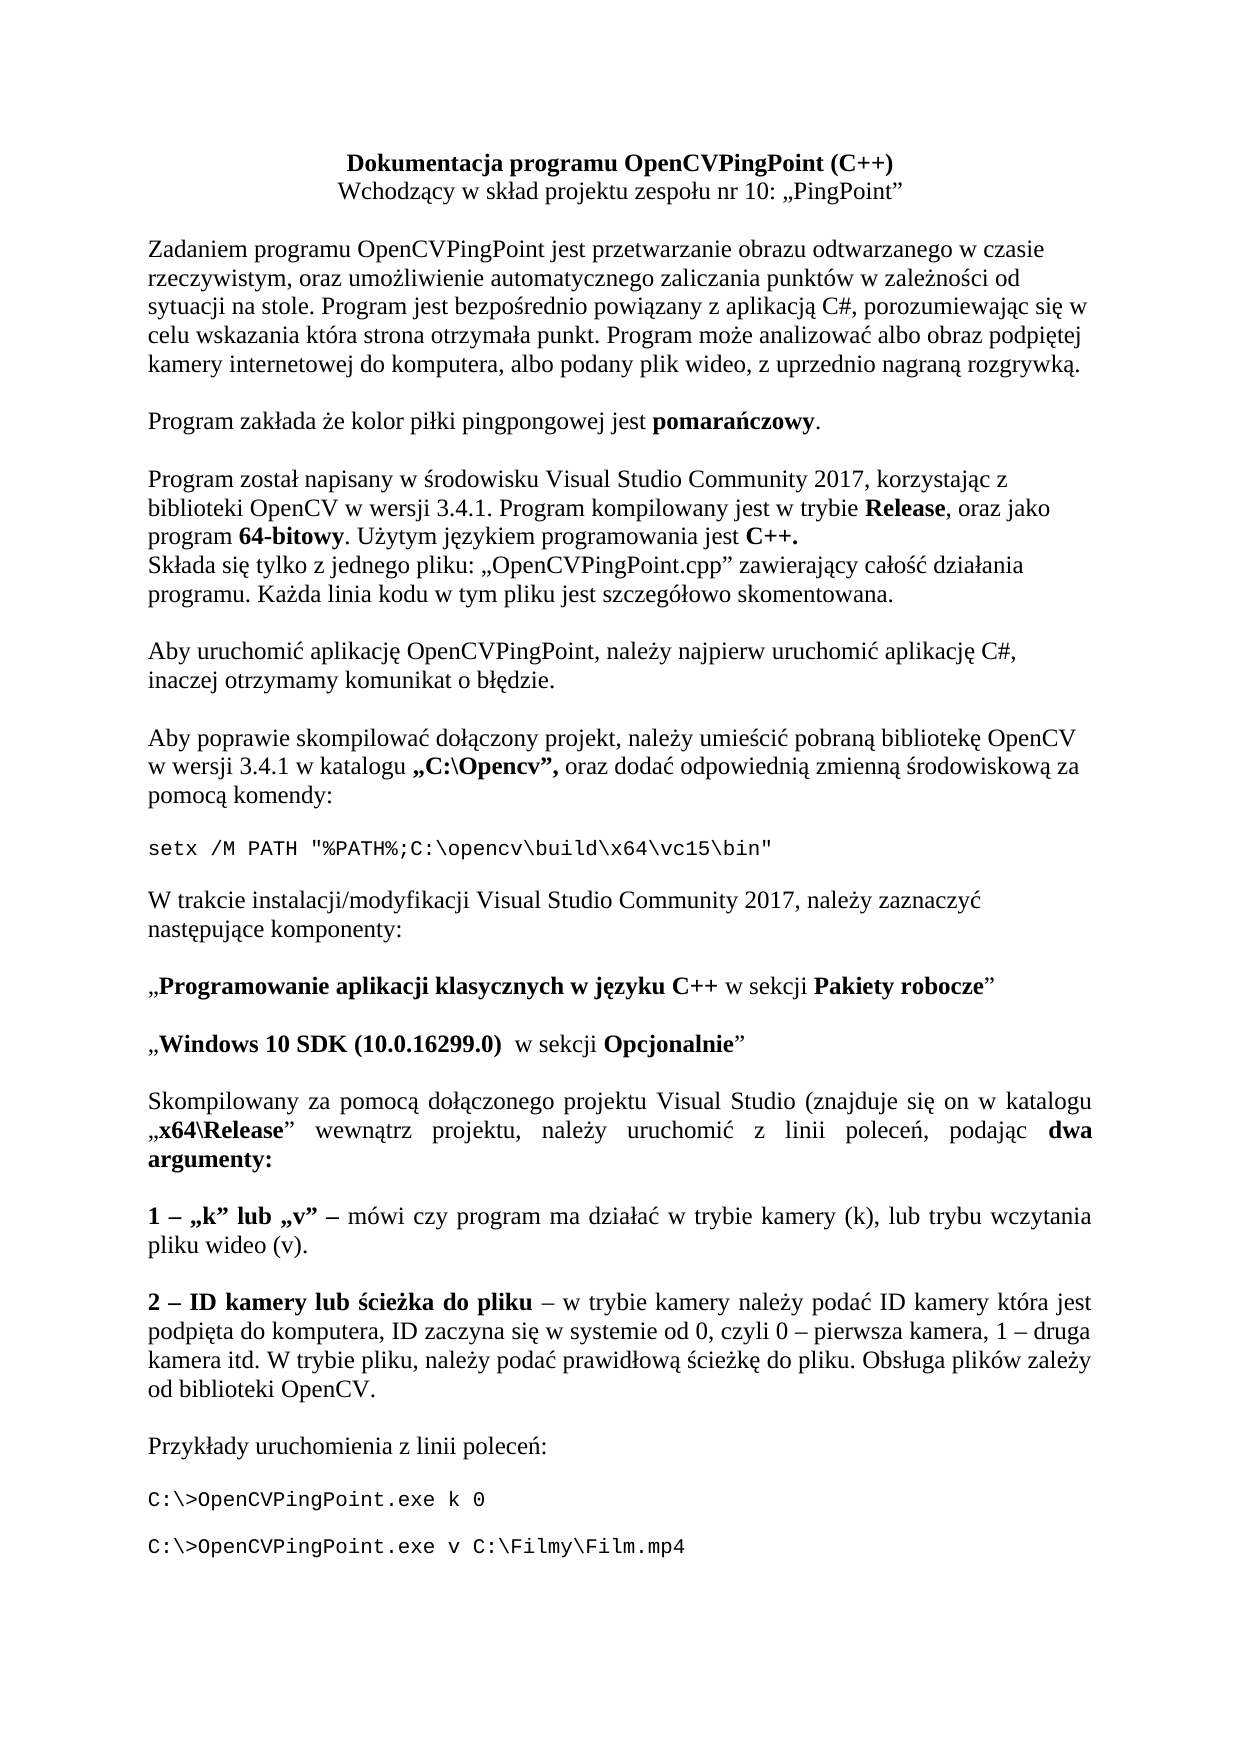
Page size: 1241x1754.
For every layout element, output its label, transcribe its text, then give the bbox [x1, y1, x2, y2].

text W trakcie instalacji/modyfikacji Visual Studio Community 2017, należy zaznaczyć następujące komponenty: [148, 885, 1093, 942]
text 2 – ID kamery lub ścieżka do pliku – w trybie kamery należy podać ID kamery która jest podpięta do komputera, ID zaczyna się w systemie od 0, czyli 0 – pierwsza kamera, 1 – druga kamera itd. W trybie pliku, należy podać prawidłową ścieżkę do pliku. Obsługa plików zależy od biblioteki OpenCV. [148, 1287, 1093, 1402]
text Składa się tylko z jednego pliku: „OpenCVPingPoint.cpp” zawierający całość działania programu. Każda linia kodu w tym pliku jest szczegółowo skomentowana. [148, 550, 1093, 608]
text „Programowanie aplikacji klasycznych w języku C++ w sekcji Pakiety robocze” [148, 971, 1093, 1000]
text Zadaniem programu OpenCVPingPoint jest przetwarzanie obrazu odtwarzanego w czasie rzeczywistym, oraz umożliwienie automatycznego zaliczania punktów w zależności od sytuacji na stole. Program jest bezpośrednio powiązany z aplikacją C#, porozumiewając się w celu wskazania która strona otrzymała punkt. Program może analizować albo obraz podpiętej kamery internetowej do komputera, albo podany plik wideo, z uprzednio nagraną rozgrywką. [148, 234, 1093, 378]
text Aby poprawie skompilować dołączony projekt, należy umieścić pobraną bibliotekę OpenCV w wersji 3.4.1 w katalogu „C:\Opencv”, oraz dodać odpowiednią zmienną środowiskową za pomocą komendy: [148, 723, 1093, 809]
text Wchodzący w skład projektu zespołu nr 10: „PingPoint” [148, 176, 1093, 205]
text Przykłady uruchomienia z linii poleceń: [148, 1431, 1093, 1460]
text C:\>OpenCVPingPoint.exe v C:\Filmy\Film.mp4 [148, 1536, 1093, 1559]
text 1 – „k” lub „v” – mówi czy program ma działać w trybie kamery (k), lub trybu wczytania pliku wideo (v). [148, 1201, 1093, 1259]
text Dokumentacja programu OpenCVPingPoint (C++) [148, 148, 1093, 176]
text setx /M PATH "%PATH%;C:\opencv\build\x64\vc15\bin" [148, 838, 1093, 861]
text Program zakłada że kolor piłki pingpongowej jest pomarańczowy. [148, 406, 1093, 435]
text Skompilowany za pomocą dołączonego projektu Visual Studio (znajduje się on w katalogu „x64\Release” wewnątrz projektu, należy uruchomić z linii poleceń, podając dwa argumenty: [148, 1086, 1093, 1172]
text Aby uruchomić aplikację OpenCVPingPoint, należy najpierw uruchomić aplikację C#, inaczej otrzymamy komunikat o błędzie. [148, 636, 1093, 694]
text Program został napisany w środowisku Visual Studio Community 2017, korzystając z biblioteki OpenCV w wersji 3.4.1. Program kompilowany jest w trybie Release, oraz jako program 64-bitowy. Użytym językiem programowania jest C++. [148, 464, 1093, 550]
text „Windows 10 SDK (10.0.16299.0) w sekcji Opcjonalnie” [148, 1029, 1093, 1057]
text C:\>OpenCVPingPoint.exe k 0 [148, 1489, 1093, 1512]
